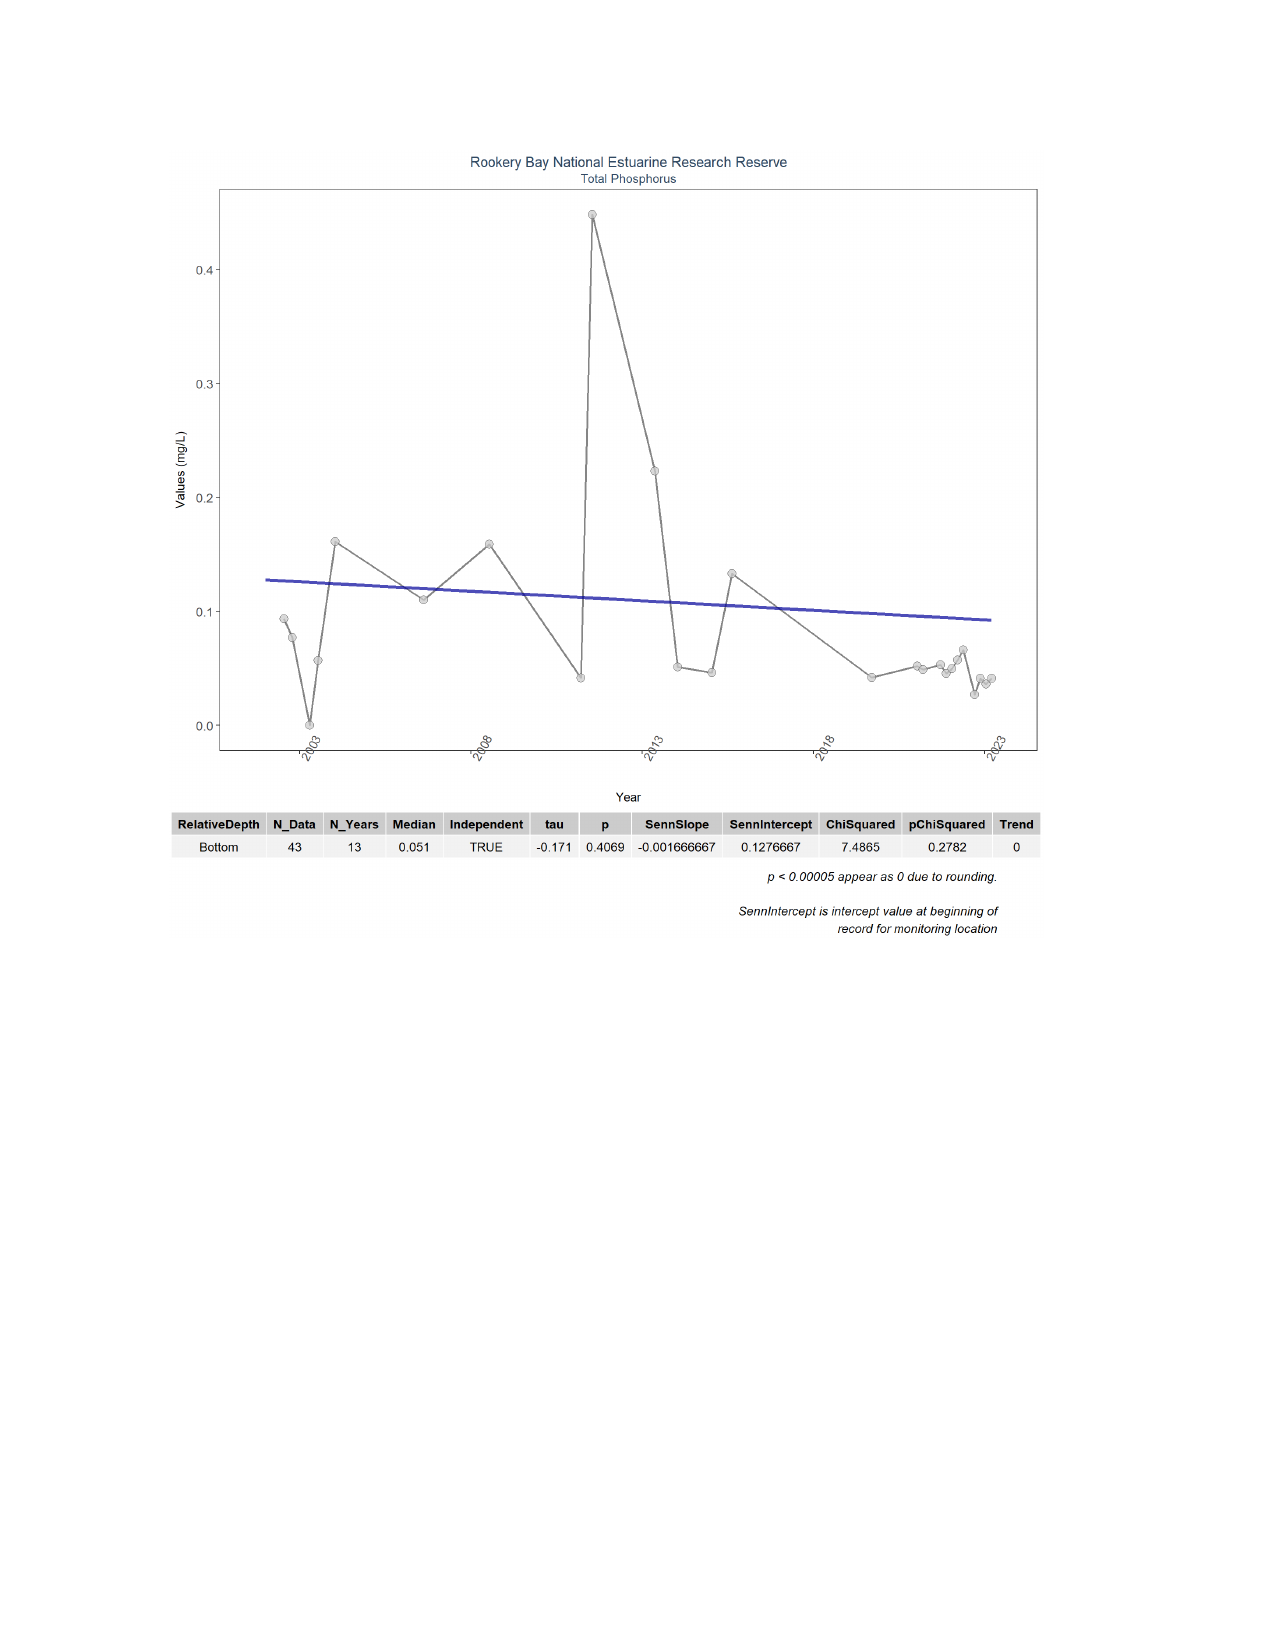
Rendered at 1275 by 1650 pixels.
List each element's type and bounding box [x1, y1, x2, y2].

picture [168, 150, 1044, 938]
